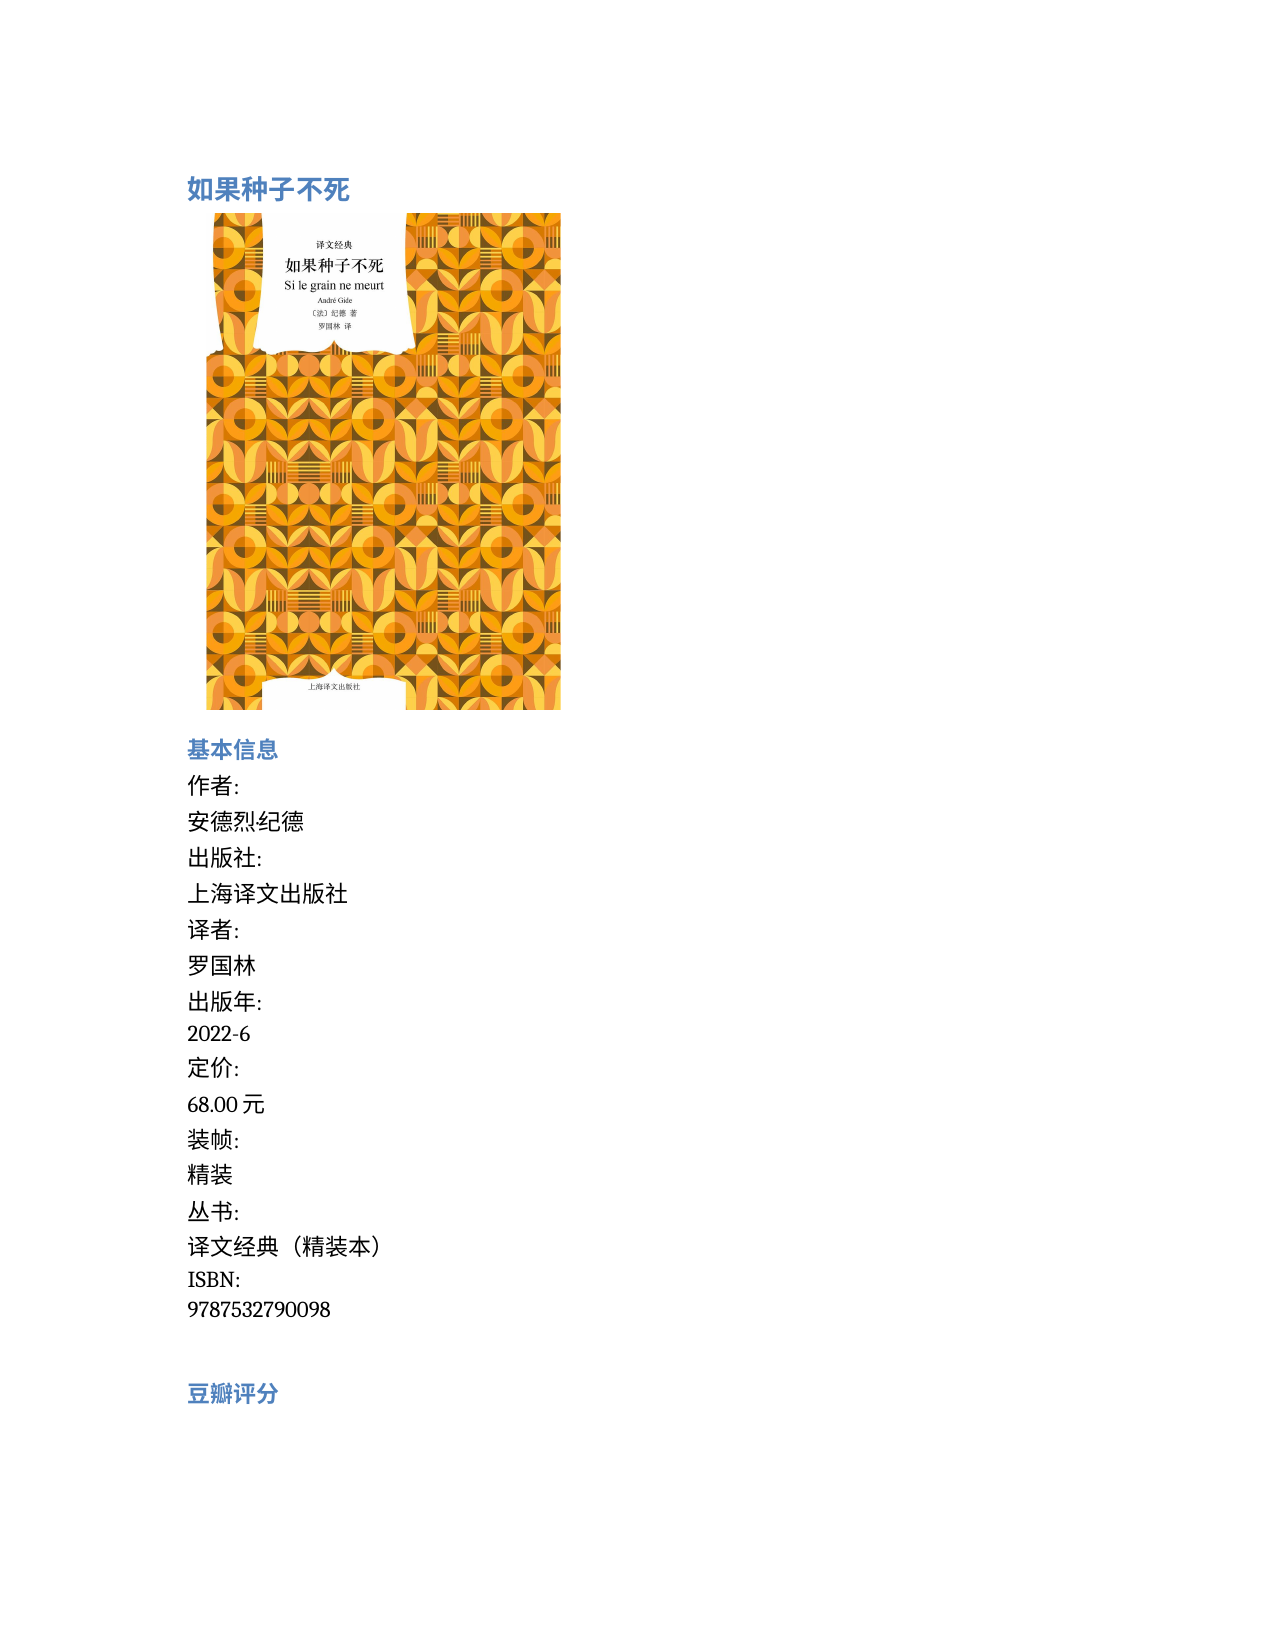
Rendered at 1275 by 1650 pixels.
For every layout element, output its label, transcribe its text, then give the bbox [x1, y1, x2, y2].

subtitle 如果种子不死 [187, 171, 1087, 208]
subtitle 豆瓣评分 [187, 1378, 1087, 1409]
text 作者: 安德烈·纪德 出版社: 上海译文出版社 译者: 罗国林 出版年: 2022-6 定价: 68.00元 装帧: 精装 丛书: 译文经典（精装本） ISBN: 9787532790098 [187, 770, 1087, 1353]
picture [206, 213, 561, 710]
subtitle 基本信息 [187, 734, 1087, 765]
